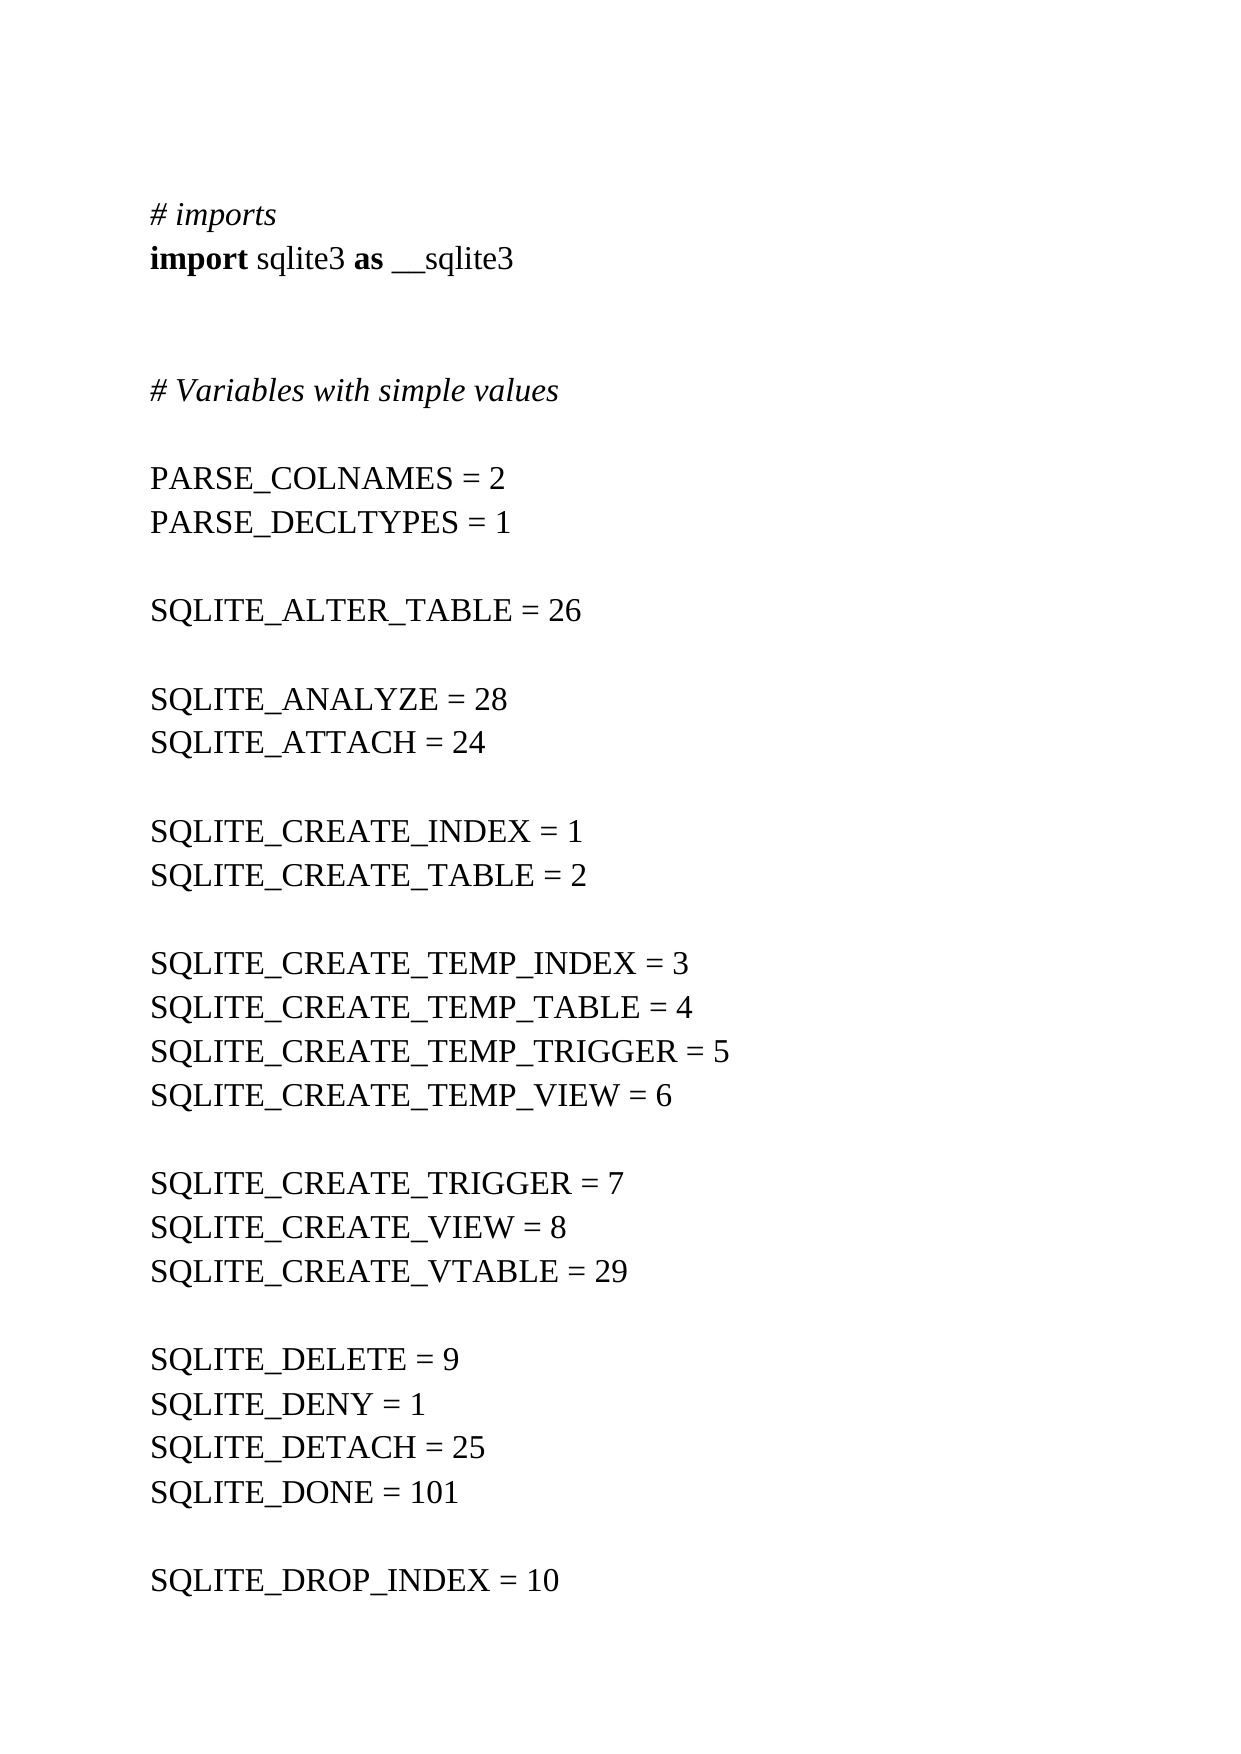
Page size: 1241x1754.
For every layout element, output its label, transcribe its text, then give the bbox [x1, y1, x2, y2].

text SQLITE_DELETE = 9 [150, 1340, 1090, 1378]
text import sqlite3 as __sqlite3 [150, 238, 1090, 276]
text SQLITE_CREATE_TEMP_TRIGGER = 5 [150, 1031, 1090, 1069]
text SQLITE_ATTACH = 24 [150, 723, 1090, 761]
text SQLITE_ALTER_TABLE = 26 [150, 591, 1090, 629]
text SQLITE_ANALYZE = 28 [150, 679, 1090, 717]
text SQLITE_CREATE_TEMP_INDEX = 3 [150, 943, 1090, 981]
text SQLITE_CREATE_INDEX = 1 [150, 811, 1090, 849]
text SQLITE_CREATE_VIEW = 8 [150, 1207, 1090, 1246]
text SQLITE_CREATE_TRIGGER = 7 [150, 1163, 1090, 1202]
text SQLITE_DROP_INDEX = 10 [150, 1560, 1090, 1598]
text SQLITE_CREATE_TABLE = 2 [150, 855, 1090, 893]
text SQLITE_CREATE_VTABLE = 29 [150, 1252, 1090, 1290]
text PARSE_COLNAMES = 2 [150, 458, 1090, 497]
text # imports [150, 194, 1090, 232]
text SQLITE_CREATE_TEMP_TABLE = 4 [150, 987, 1090, 1026]
text PARSE_DECLTYPES = 1 [150, 502, 1090, 541]
text # Variables with simple values [150, 370, 1090, 409]
text SQLITE_DENY = 1 [150, 1384, 1090, 1422]
text SQLITE_DETACH = 25 [150, 1428, 1090, 1466]
text SQLITE_CREATE_TEMP_VIEW = 6 [150, 1075, 1090, 1114]
text SQLITE_DONE = 101 [150, 1472, 1090, 1510]
